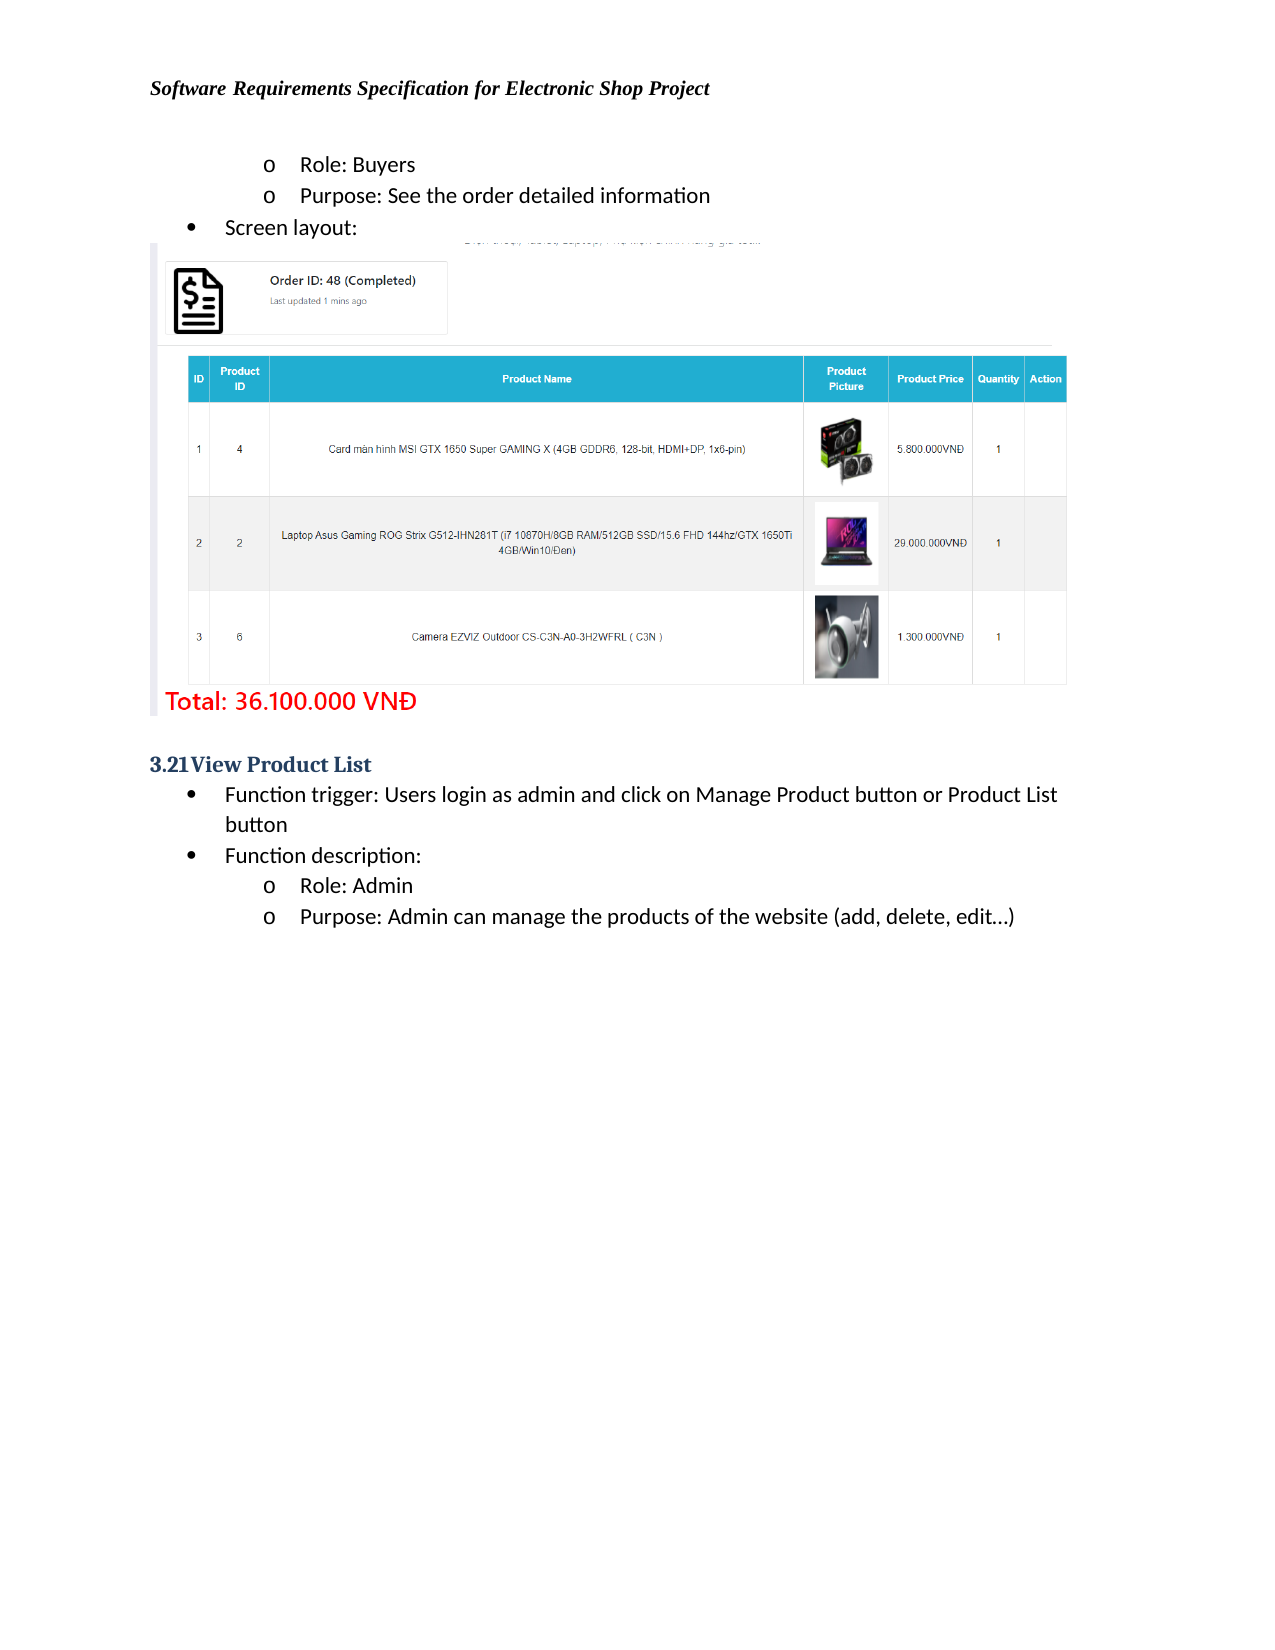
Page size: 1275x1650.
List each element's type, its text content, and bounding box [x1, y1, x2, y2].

list Role: Buyers [262, 150, 1125, 179]
list Function description: [187, 841, 1125, 869]
list Screen layout: [187, 213, 1125, 241]
picture [150, 243, 1093, 716]
list View Product List [150, 752, 1125, 778]
list Purpose: See the order detailed information [262, 181, 1125, 211]
list Purpose: Admin can manage the products of the website (add, delete, edit…) [262, 902, 1125, 932]
list Function trigger: Users login as admin and click on Manage Product button or Product List button [187, 780, 1125, 839]
list Role: Admin [262, 871, 1125, 900]
